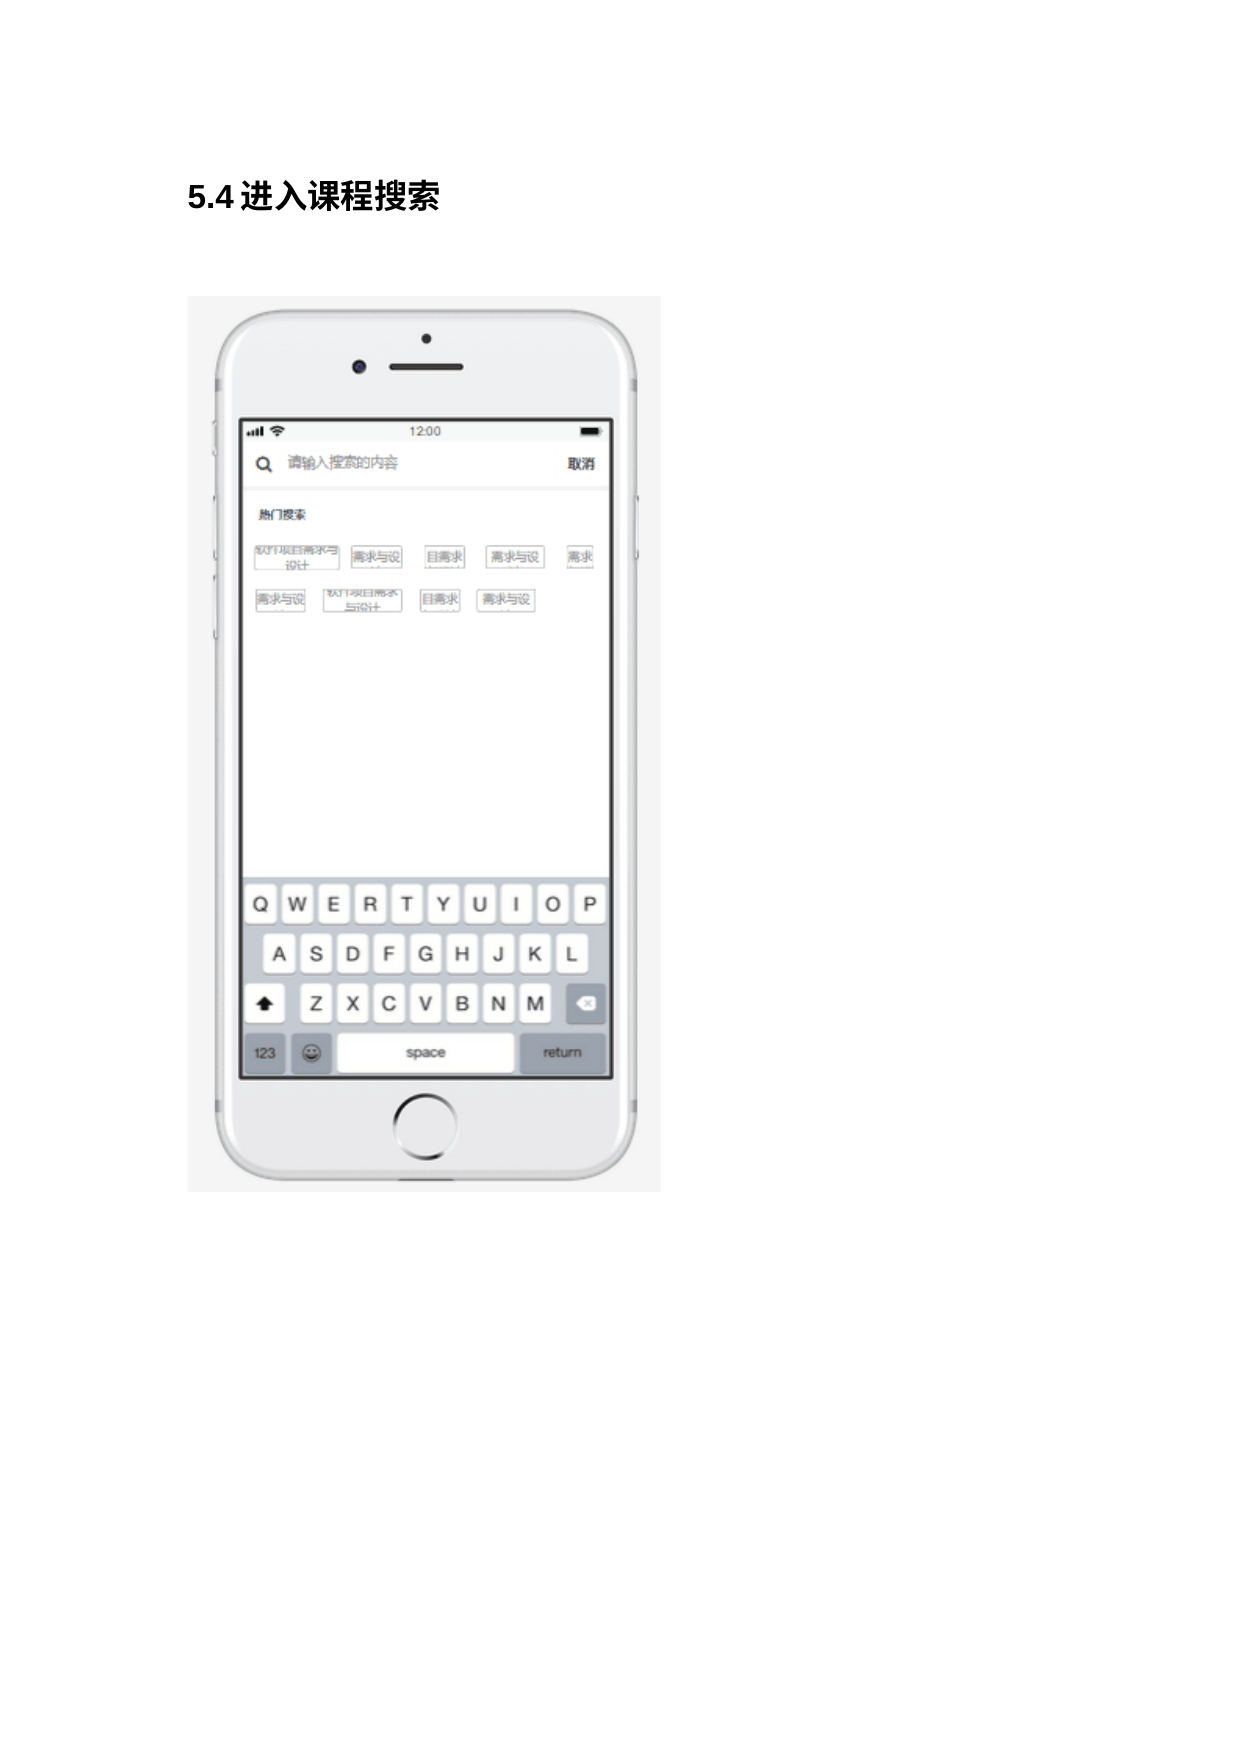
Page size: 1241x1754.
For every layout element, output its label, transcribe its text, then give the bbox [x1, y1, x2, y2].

subtitle 5.4进入课程搜索 [187, 162, 1053, 227]
picture [187, 296, 661, 1192]
